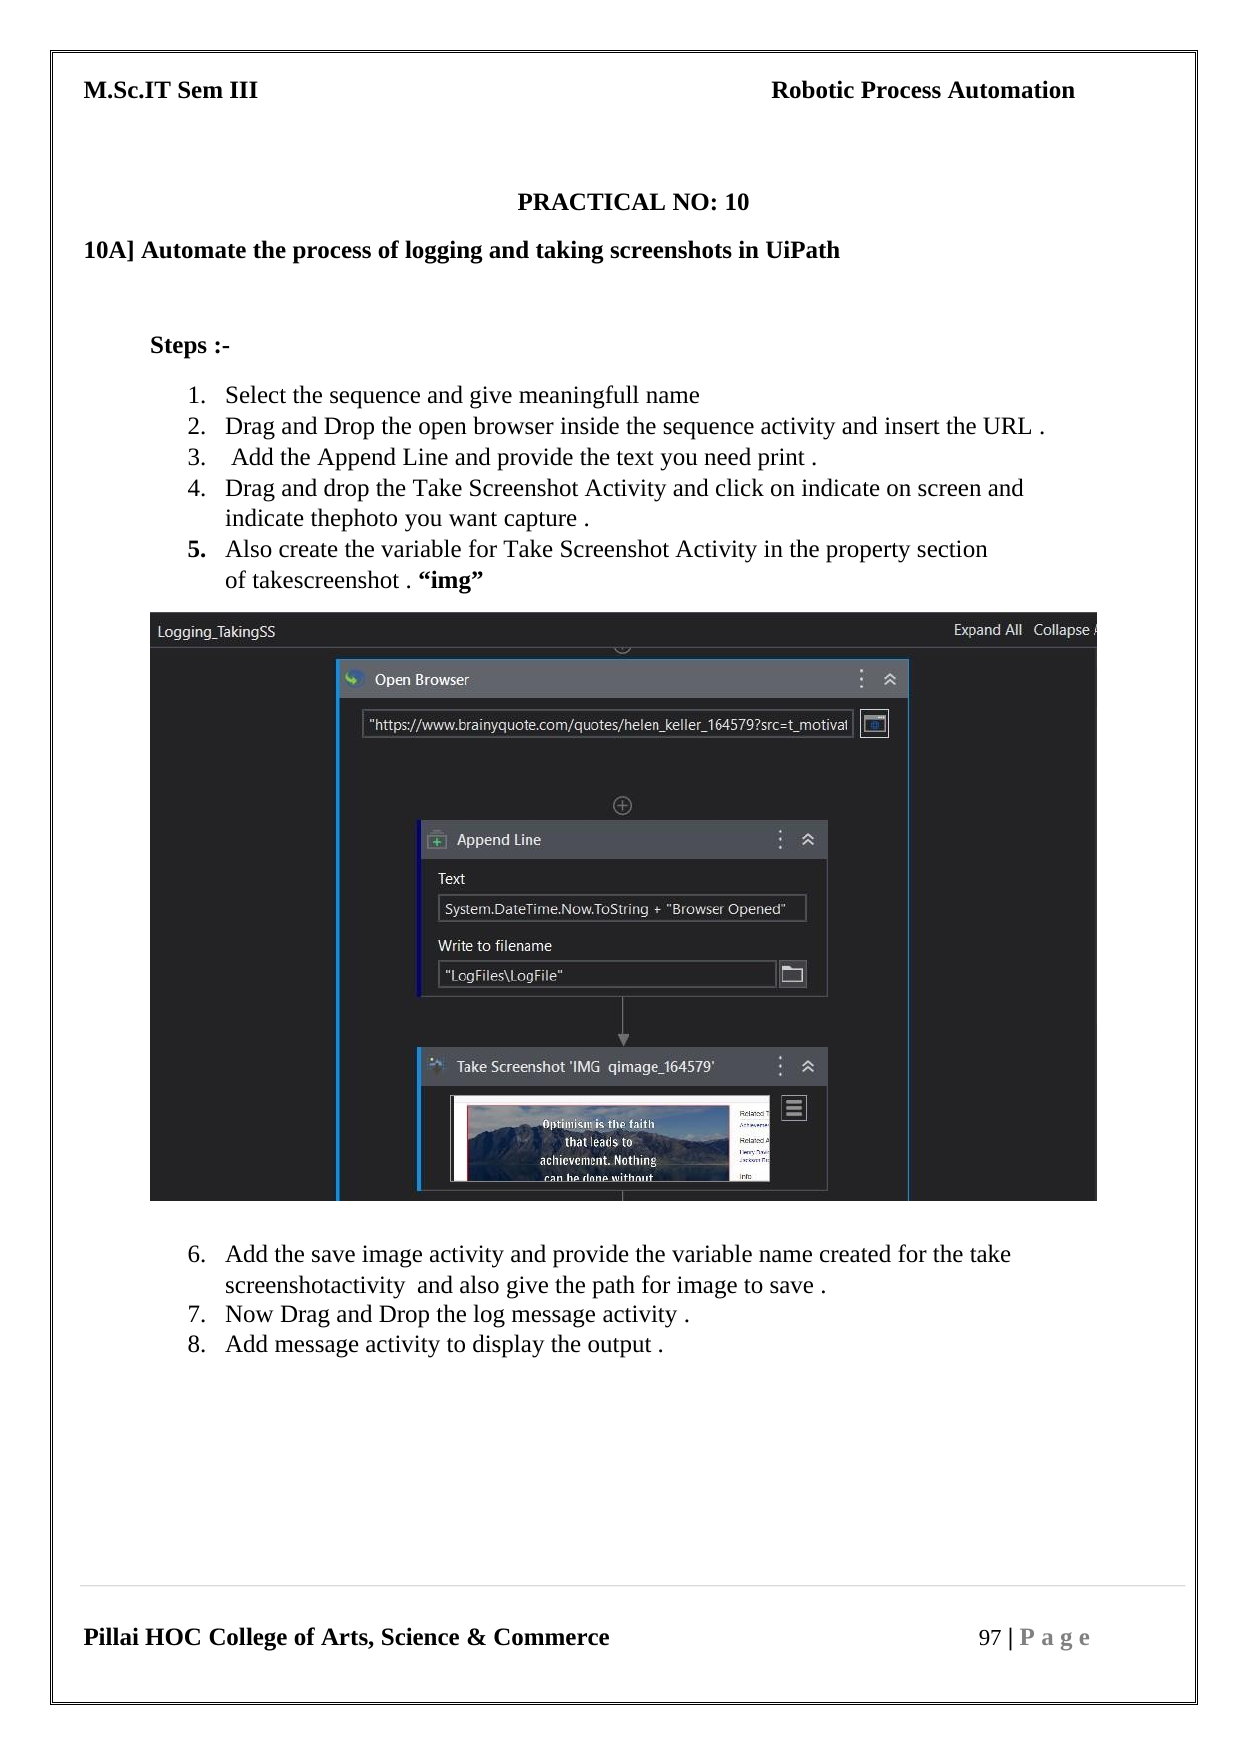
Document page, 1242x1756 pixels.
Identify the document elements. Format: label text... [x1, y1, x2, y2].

list Drag and Drop the open browser inside the sequence activity and insert the URL . [187, 411, 1195, 440]
list Add message activity to display the output . [187, 1329, 1195, 1358]
subtitle Steps :- [150, 331, 1195, 359]
list Add the Append Line and provide the text you need print . [187, 442, 1195, 471]
list Add the save image activity and provide the variable name created for the take screenshotactivity and also give the path for image to save . [187, 1239, 1012, 1299]
list Select the sequence and give meaningfull name [187, 380, 1195, 409]
list Also create the variable for Take Screenshot Activity in the property section of takescreenshot . “img” [187, 534, 989, 594]
subtitle PRACTICAL NO: 10 [463, 187, 803, 216]
picture [150, 612, 1097, 1201]
list Now Drag and Drop the log message activity . [187, 1301, 1195, 1327]
text 10A] Automate the process of logging and taking screenshots in UiPath [83, 235, 1195, 264]
list Drag and drop the Take Screenshot Activity and click on indicate on screen and indicate thephoto you want capture . [187, 473, 1025, 532]
